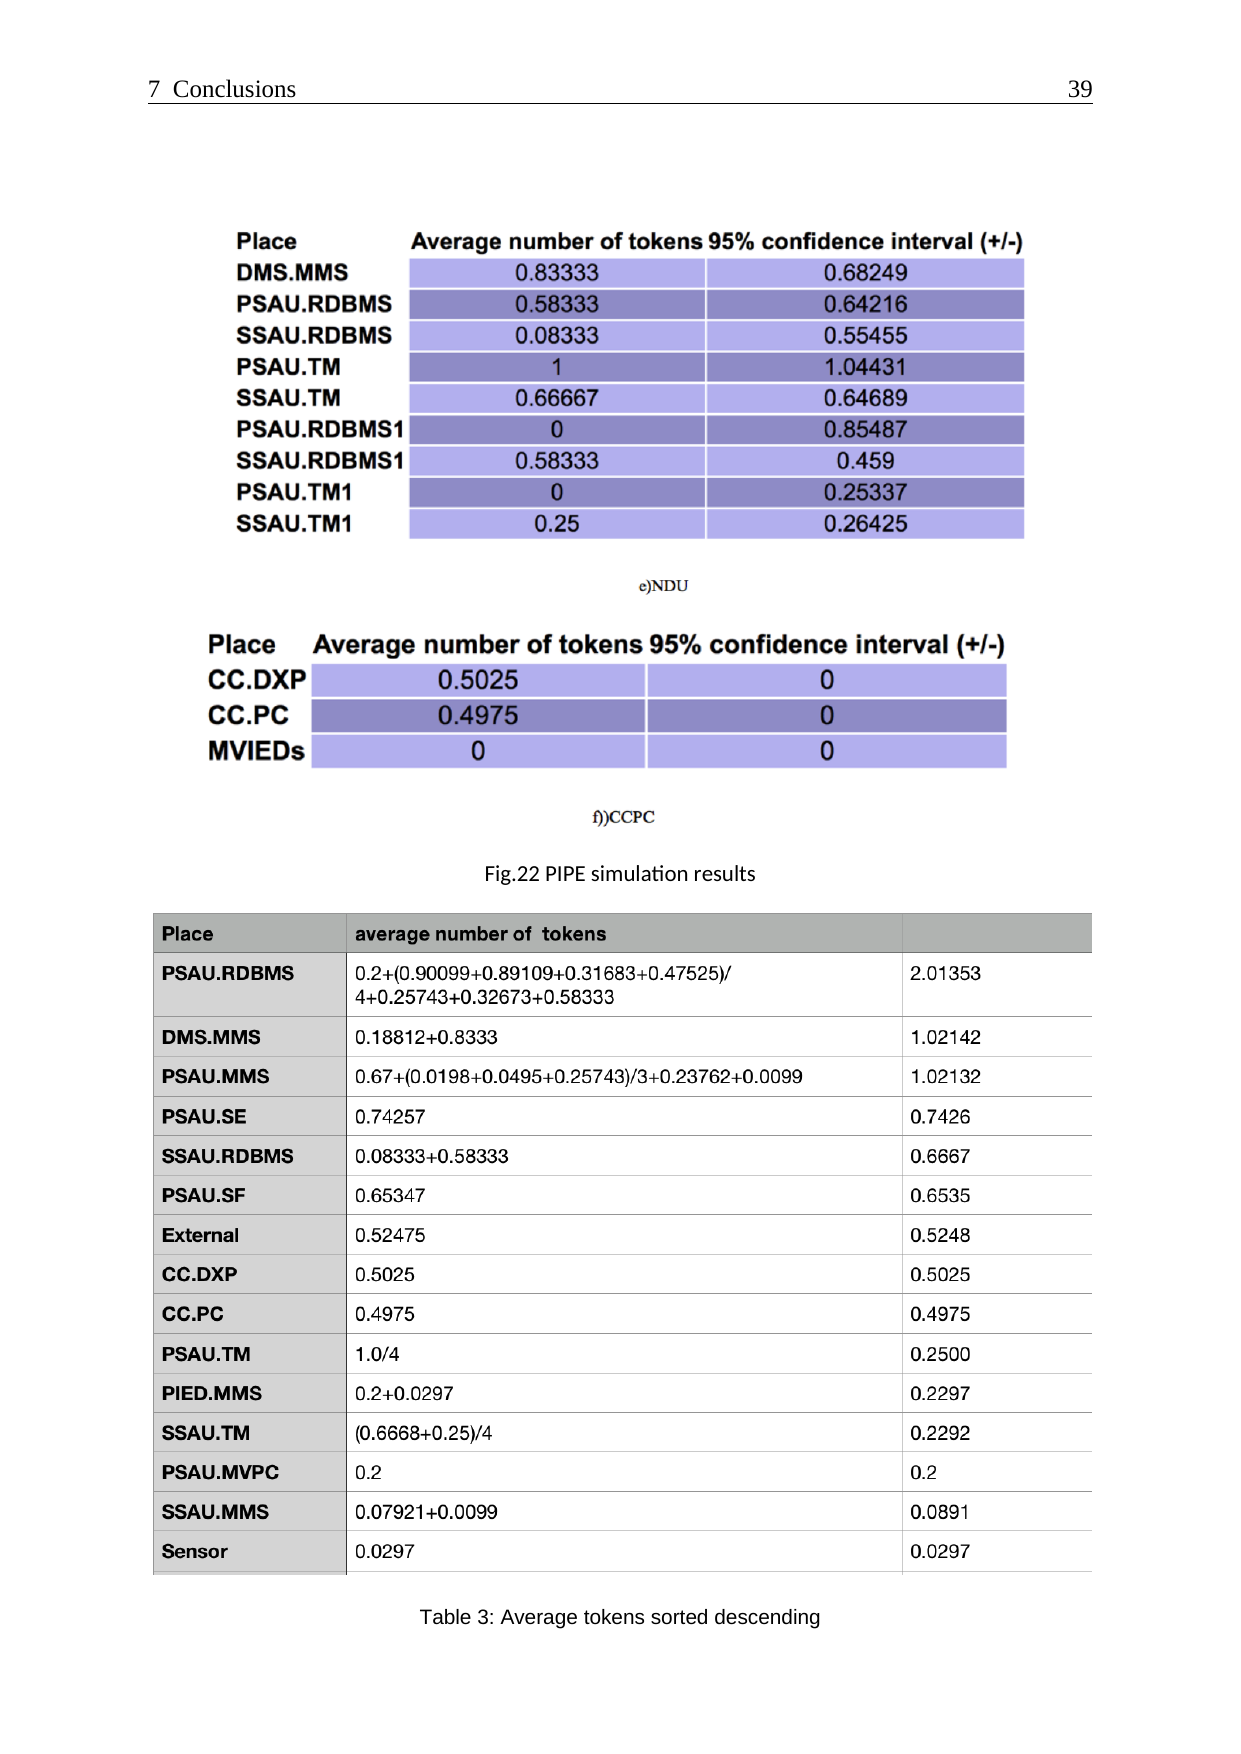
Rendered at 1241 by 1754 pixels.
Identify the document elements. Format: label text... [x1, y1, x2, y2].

text Table 3: Average tokens sorted descending [148, 1605, 1093, 1629]
text Fig.22 PIPE simulation results [148, 859, 1093, 887]
picture [148, 194, 1092, 833]
picture [148, 911, 1092, 1575]
